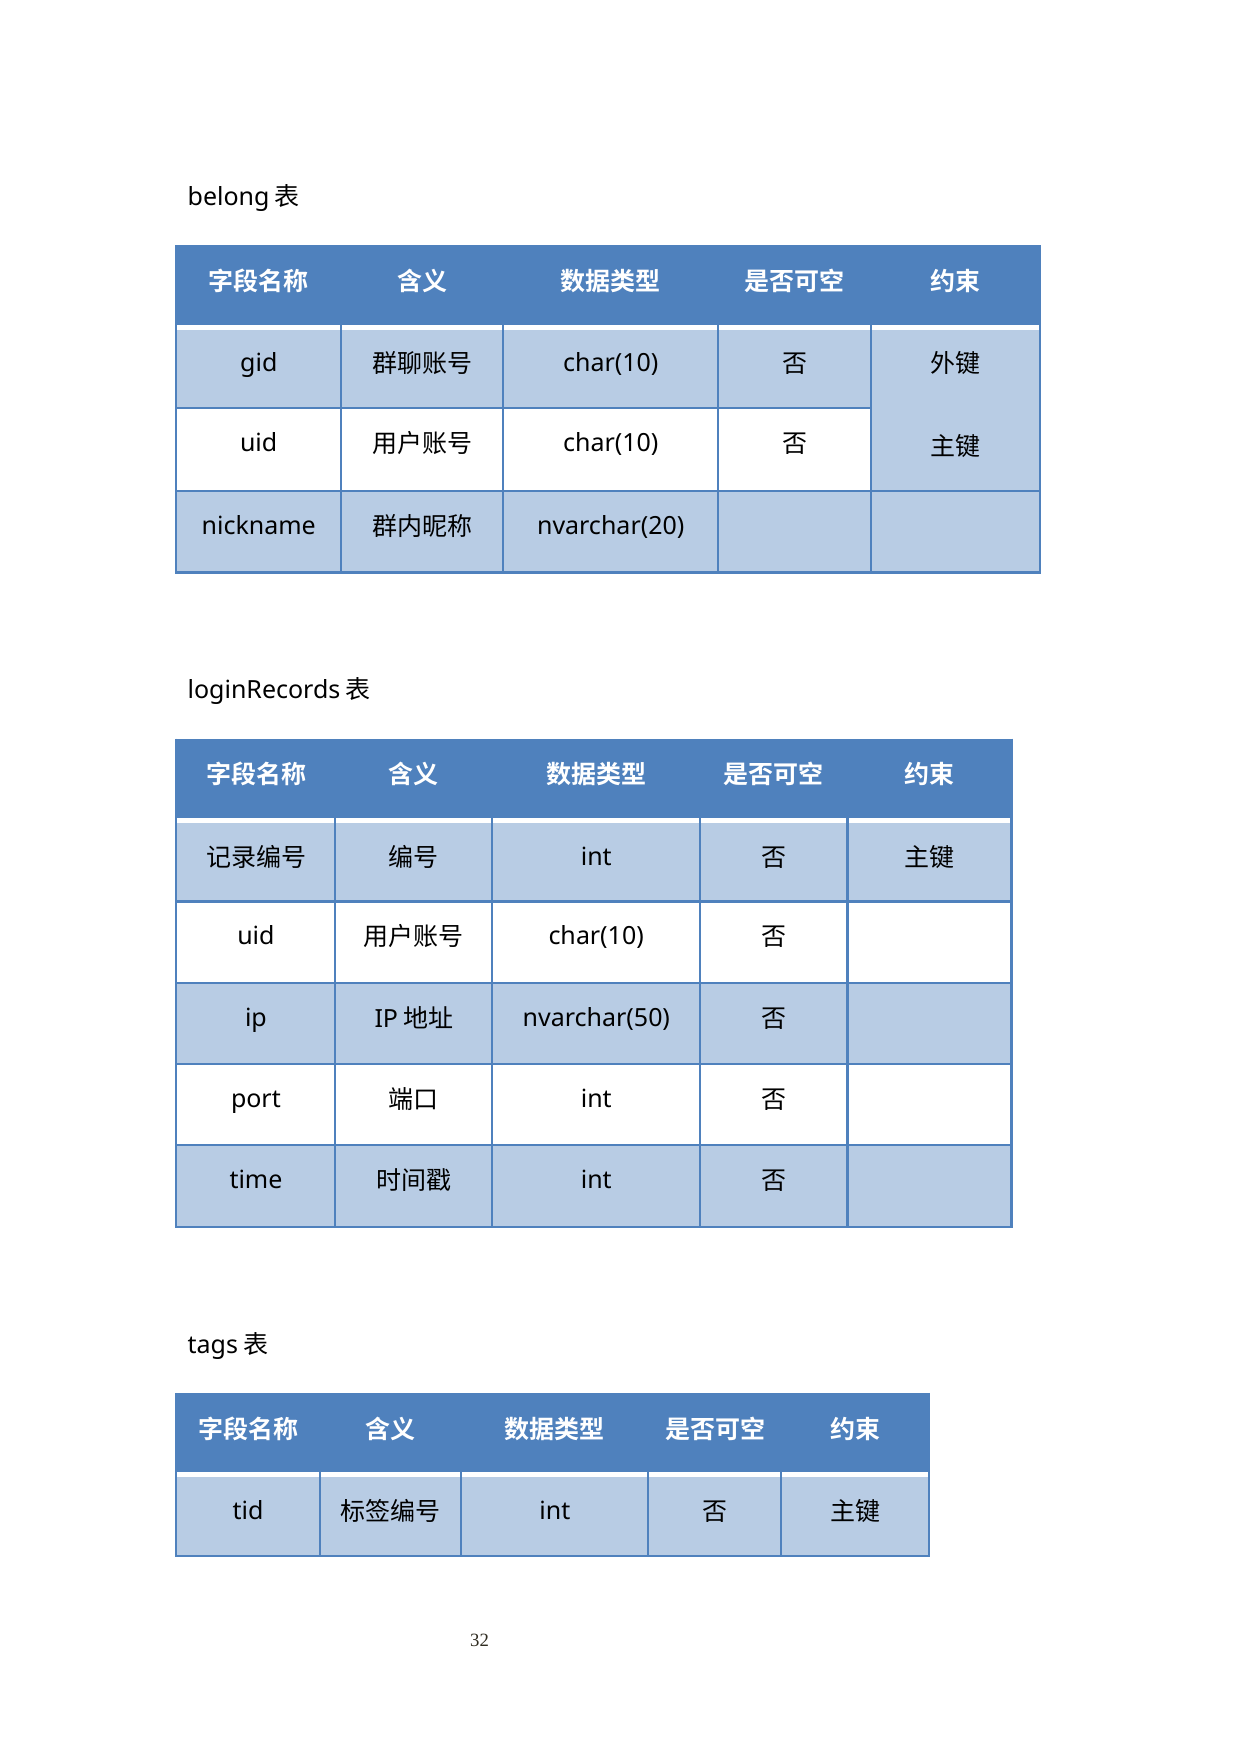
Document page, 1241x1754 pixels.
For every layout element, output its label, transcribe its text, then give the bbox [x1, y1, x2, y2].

table_cell 否 [701, 984, 846, 1063]
table_cell 用户账号 [336, 903, 491, 982]
table_cell 否 [701, 1065, 846, 1144]
table_cell ip [177, 984, 334, 1063]
table_header 含义 [342, 247, 502, 325]
table_cell [719, 492, 870, 571]
text belong表 [187, 162, 1053, 227]
table_cell [849, 1065, 1010, 1144]
table_cell int [493, 1146, 699, 1226]
table_cell time [177, 1146, 334, 1226]
table_header 是否可空 [701, 741, 846, 818]
table_header 字段名称 [177, 247, 340, 325]
table_header 约束 [872, 247, 1039, 325]
table_cell 端口 [336, 1065, 491, 1144]
table_cell nickname [177, 492, 340, 571]
table_header 字段名称 [177, 1395, 319, 1472]
table_cell 主键 [782, 1477, 928, 1555]
table_cell 否 [701, 1146, 846, 1226]
table_header 数据类型 [504, 247, 717, 325]
table_cell int [462, 1477, 647, 1555]
table_cell 否 [701, 823, 846, 900]
table_cell int [493, 1065, 699, 1144]
table_cell [849, 984, 1010, 1063]
table_cell 群聊账号 [342, 330, 502, 407]
table_cell char(10) [504, 409, 717, 490]
table_cell 主键 [849, 823, 1010, 900]
table_cell [849, 903, 1010, 982]
table_header 数据类型 [462, 1395, 647, 1472]
table_cell 时间戳 [336, 1146, 491, 1226]
table_cell IP地址 [336, 984, 491, 1063]
table_cell [872, 492, 1039, 571]
text tags表 [187, 1310, 1053, 1375]
table_cell char(10) [493, 903, 699, 982]
table_cell 用户账号 [342, 409, 502, 490]
table_cell uid [177, 903, 334, 982]
table_cell port [177, 1065, 334, 1144]
table_header 约束 [849, 741, 1010, 818]
table_cell 否 [649, 1477, 780, 1555]
table_cell tid [177, 1477, 319, 1555]
table_cell nvarchar(20) [504, 492, 717, 571]
table_cell 群内昵称 [342, 492, 502, 571]
table_header 是否可空 [649, 1395, 780, 1472]
table_cell 标签编号 [321, 1477, 460, 1555]
text loginRecords表 [187, 655, 1053, 720]
table_cell nvarchar(50) [493, 984, 699, 1063]
table_cell 编号 [336, 823, 491, 900]
table_cell 否 [719, 330, 870, 407]
table_header 约束 [782, 1395, 928, 1472]
table_header 字段名称 [177, 741, 334, 818]
table_cell [849, 1146, 1010, 1226]
table_cell 外键 主键 [872, 330, 1039, 490]
table_cell 否 [701, 903, 846, 982]
table_cell 否 [719, 409, 870, 490]
table_cell gid [177, 330, 340, 407]
table_cell int [493, 823, 699, 900]
table_cell uid [177, 409, 340, 490]
table_cell char(10) [504, 330, 717, 407]
table_header 是否可空 [719, 247, 870, 325]
table_cell 记录编号 [177, 823, 334, 900]
table_header 含义 [336, 741, 491, 818]
table_header 含义 [321, 1395, 460, 1472]
table_header 数据类型 [493, 741, 699, 818]
